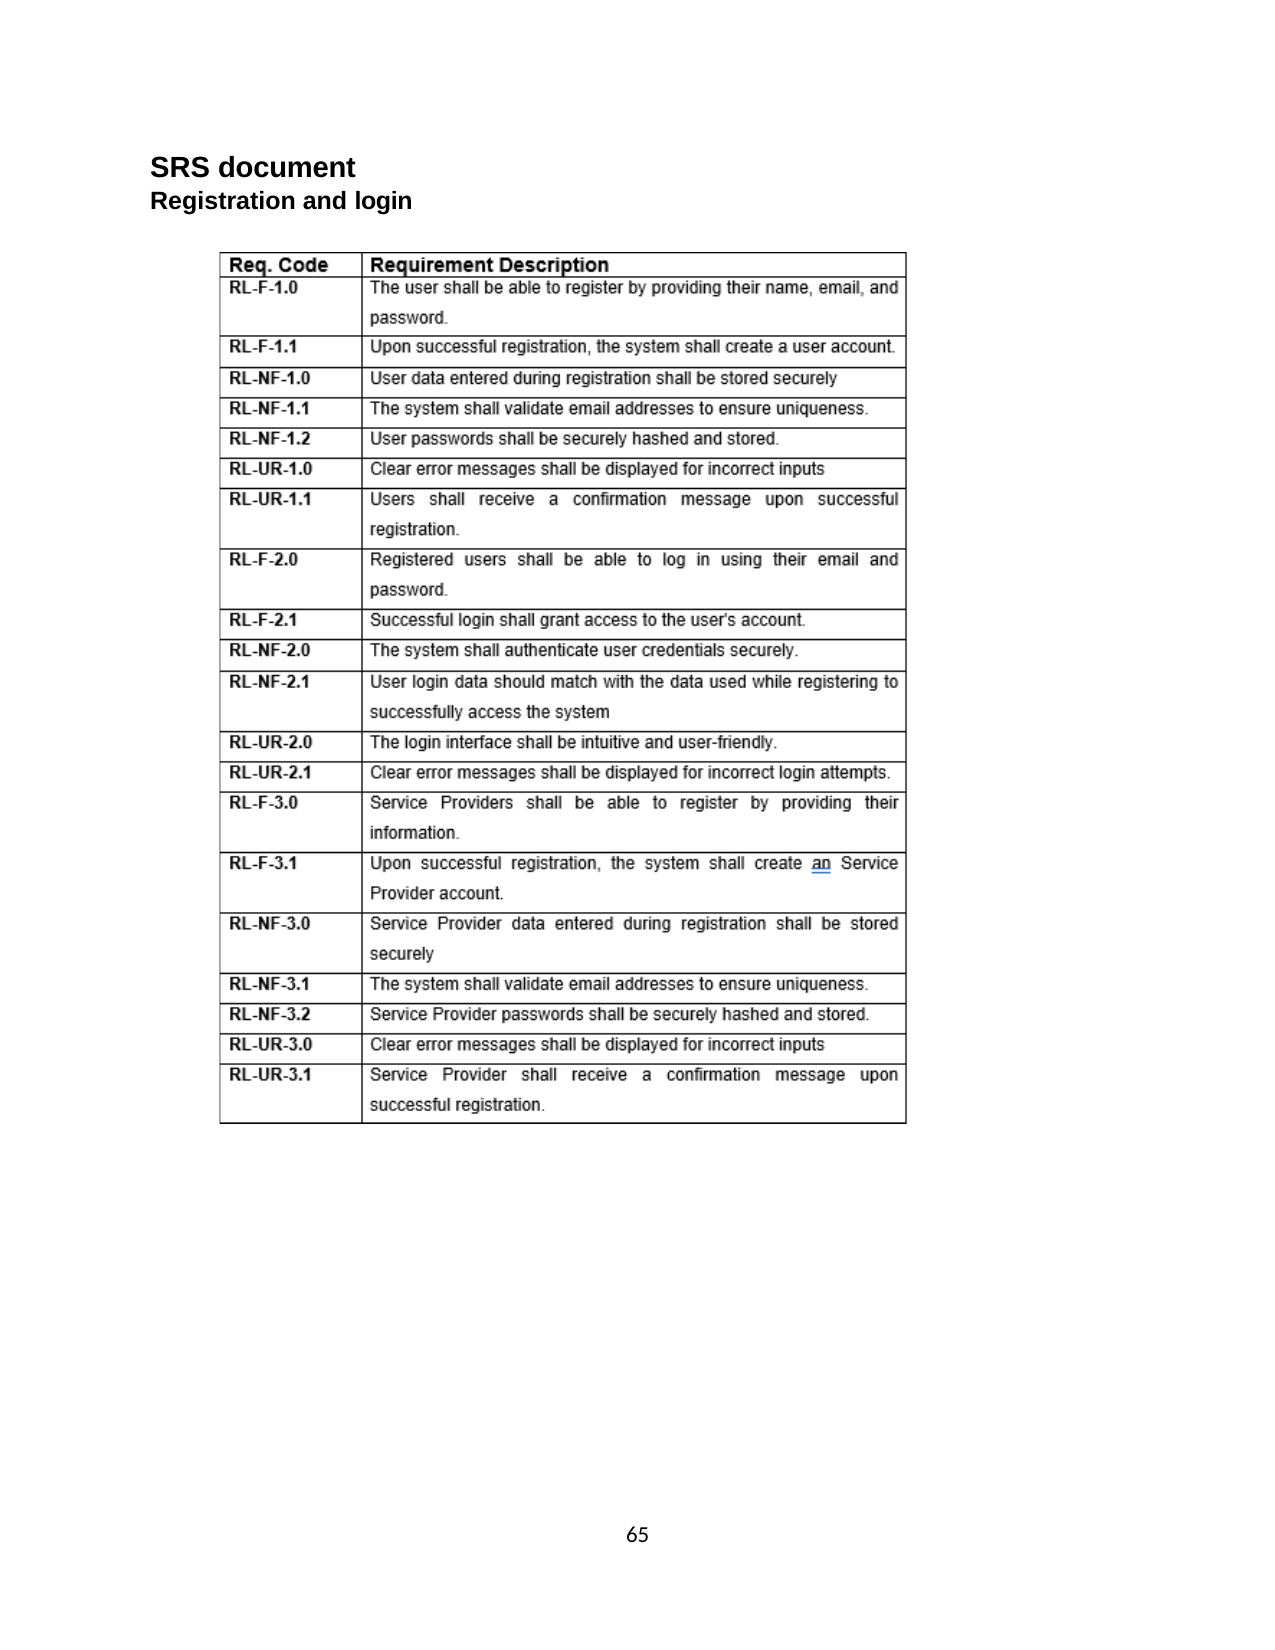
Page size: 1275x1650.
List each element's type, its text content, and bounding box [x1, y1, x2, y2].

picture [219, 252, 907, 1124]
subtitle SRS document [150, 150, 1256, 183]
text Registration and login [150, 186, 1256, 215]
